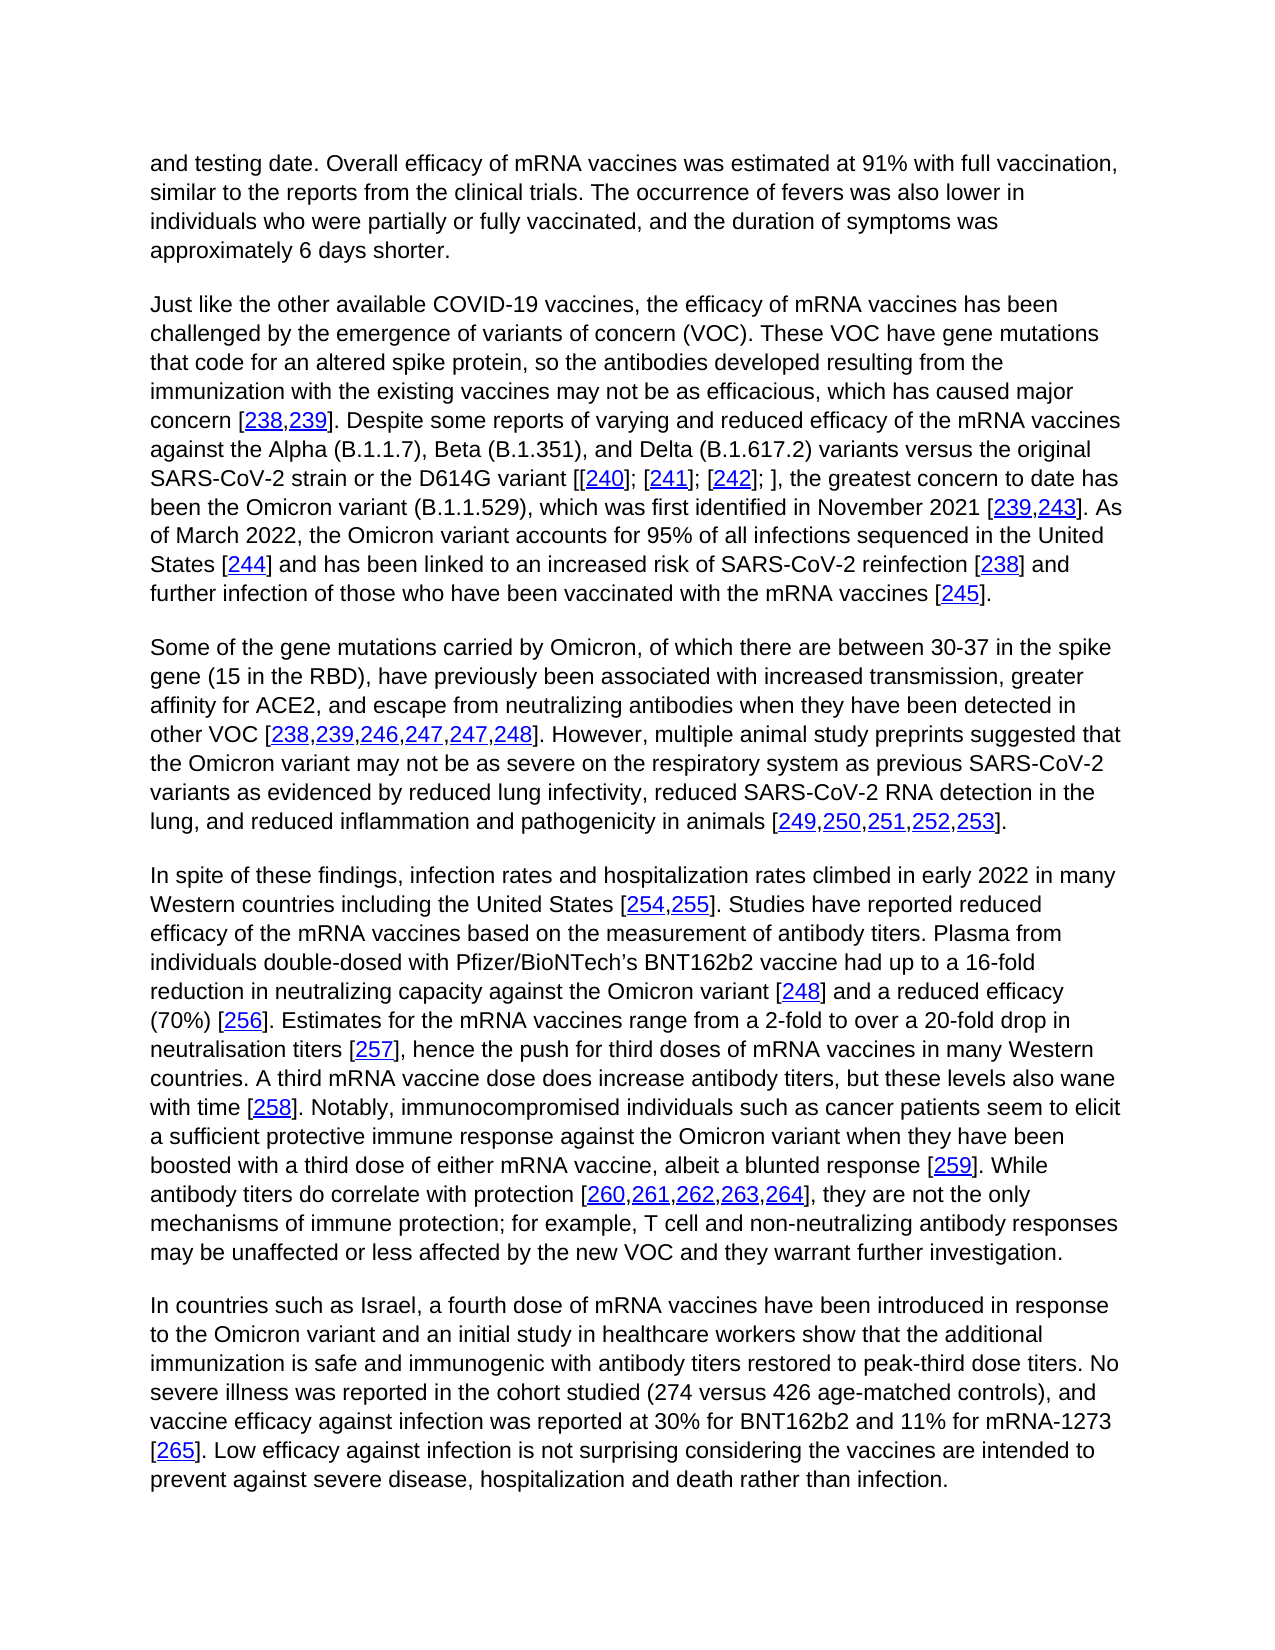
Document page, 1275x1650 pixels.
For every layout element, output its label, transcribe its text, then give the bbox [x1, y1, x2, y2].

text In countries such as Israel, a fourth dose of mRNA vaccines have been introduced in response to the Omicron variant and an initial study in healthcare workers show that the additional immunization is safe and immunogenic with antibody titers restored to peak-third dose titers. No severe illness was reported in the cohort studied (274 versus 426 age-matched controls), and vaccine efficacy against infection was reported at 30% for BNT162b2 and 11% for mRNA-1273 [265]. Low efficacy against infection is not surprising considering the vaccines are intended to prevent against severe disease, hospitalization and death rather than infection. [150, 1292, 1125, 1493]
text Some of the gene mutations carried by Omicron, of which there are between 30-37 in the spike gene (15 in the RBD), have previously been associated with increased transmission, greater affinity for ACE2, and escape from neutralizing antibodies when they have been detected in other VOC [238,239,246,247,247,248]. However, multiple animal study preprints suggested that the Omicron variant may not be as severe on the respiratory system as previous SARS-CoV-2 variants as evidenced by reduced lung infectivity, reduced SARS-CoV-2 RNA detection in the lung, and reduced inflammation and pathogenicity in animals [249,250,251,252,253]. [150, 634, 1125, 834]
text Just like the other available COVID-19 vaccines, the efficacy of mRNA vaccines has been challenged by the emergence of variants of concern (VOC). These VOC have gene mutations that code for an altered spike protein, so the antibodies developed resulting from the immunization with the existing vaccines may not be as efficacious, which has caused major concern [238,239]. Despite some reports of varying and reduced efficacy of the mRNA vaccines against the Alpha (B.1.1.7), Beta (B.1.351), and Delta (B.1.617.2) variants versus the original SARS-CoV-2 strain or the D614G variant [[240]; [241]; [242]; ], the greatest concern to date has been the Omicron variant (B.1.1.529), which was first identified in November 2021 [239,243]. As of March 2022, the Omicron variant accounts for 95% of all infections sequenced in the United States [244] and has been linked to an increased risk of SARS-CoV-2 reinfection [238] and further infection of those who have been vaccinated with the mRNA vaccines [245]. [150, 291, 1125, 607]
text In spite of these findings, infection rates and hospitalization rates climbed in early 2022 in many Western countries including the United States [254,255]. Studies have reported reduced efficacy of the mRNA vaccines based on the measurement of antibody titers. Plasma from individuals double-dosed with Pfizer/BioNTech’s BNT162b2 vaccine had up to a 16-fold reduction in neutralizing capacity against the Omicron variant [248] and a reduced efficacy (70%) [256]. Estimates for the mRNA vaccines range from a 2-fold to over a 20-fold drop in neutralisation titers [257], hence the push for third doses of mRNA vaccines in many Western countries. A third mRNA vaccine dose does increase antibody titers, but these levels also wane with time [258]. Notably, immunocompromised individuals such as cancer patients seem to elicit a sufficient protective immune response against the Omicron variant when they have been boosted with a third dose of either mRNA vaccine, albeit a blunted response [259]. While antibody titers do correlate with protection [260,261,262,263,264], they are not the only mechanisms of immune protection; for example, T cell and non-neutralizing antibody responses may be unaffected or less affected by the new VOC and they warrant further investigation. [150, 862, 1125, 1265]
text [150, 150, 1125, 263]
